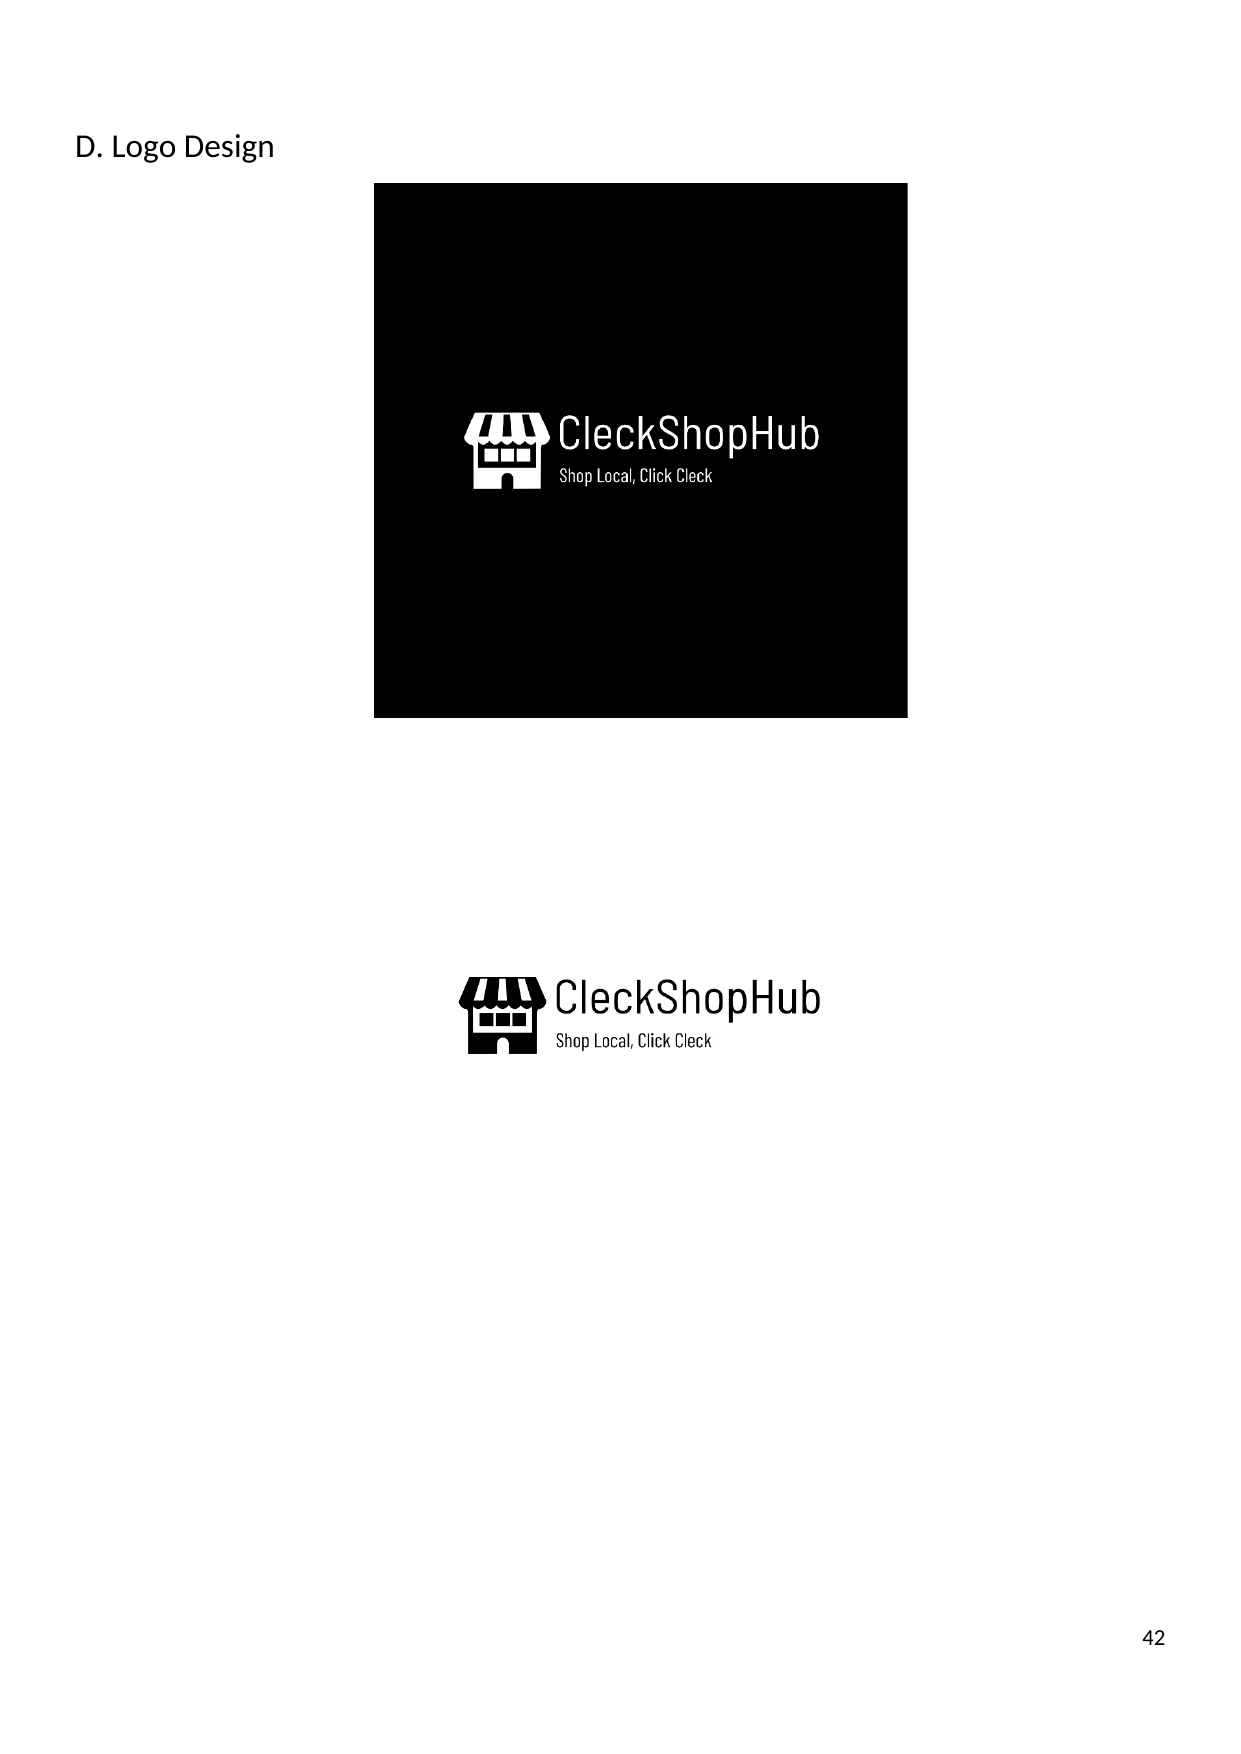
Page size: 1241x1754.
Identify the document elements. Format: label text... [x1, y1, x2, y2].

picture [367, 743, 911, 1287]
picture [374, 183, 908, 718]
subtitle D. Logo Design [75, 125, 1165, 166]
